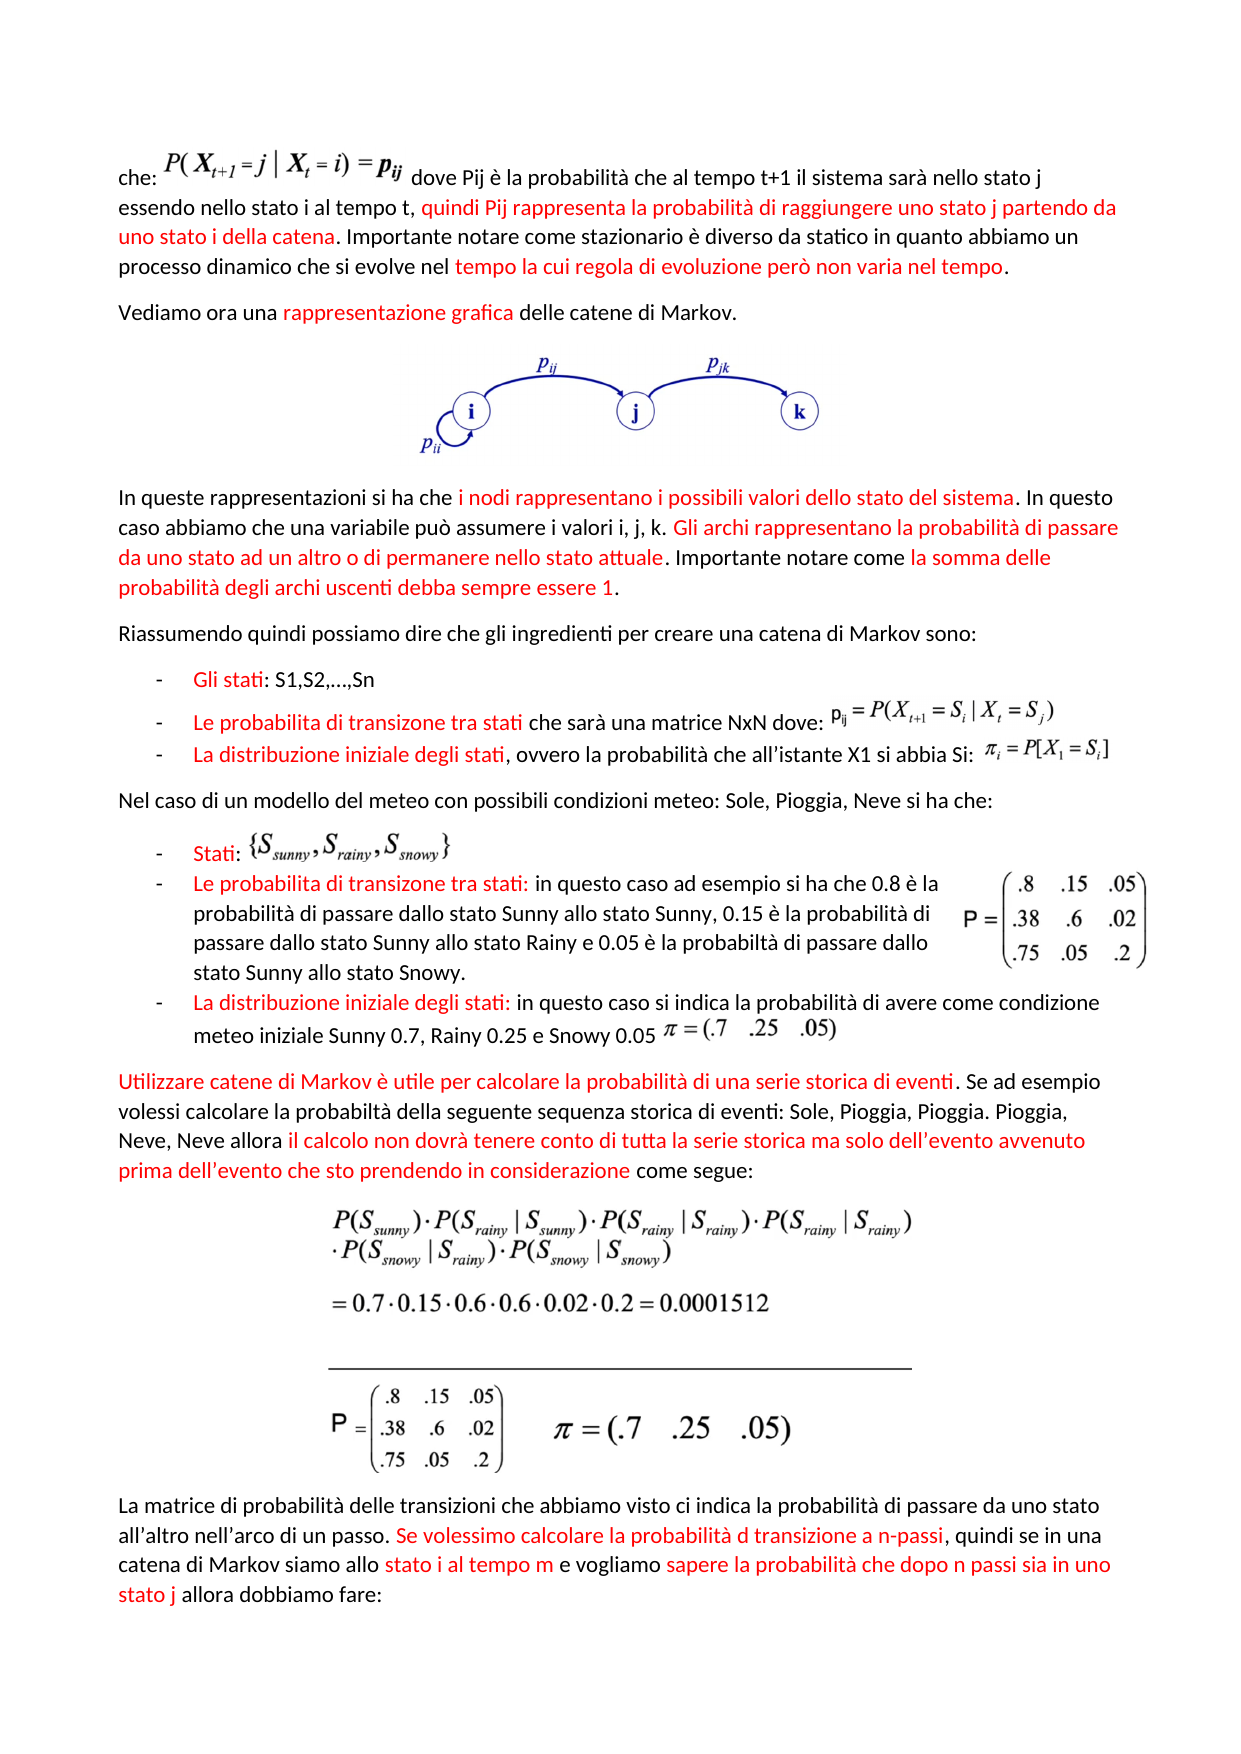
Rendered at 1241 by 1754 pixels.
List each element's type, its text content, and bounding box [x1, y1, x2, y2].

picture [162, 147, 406, 186]
list Le probabilita di transizone tra stati: in questo caso ad esempio si ha che 0.8 è la probabilità di passare dallo stato Sunny allo stato Sunny, 0.15 è la probabilità di passare dallo stato Sunny allo stato Rainy e 0.05 è la probabiltà di passare dallo stato Sunny allo stato Snowy. [156, 869, 1122, 986]
text Nel caso di un modello del meteo con possibili condizioni meteo: Sole, Pioggia, Neve si ha che: [118, 786, 1122, 814]
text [118, 148, 1122, 280]
picture [328, 1202, 912, 1473]
picture [662, 1017, 840, 1043]
list Stati: [156, 833, 1122, 867]
text Riassumendo quindi possiamo dire che gli ingredienti per creare una catena di Markov sono: [118, 619, 1122, 647]
text In queste rappresentazioni si ha che i nodi rappresentano i possibili valori dello stato del sistema. In questo caso abbiamo che una variabile può assumere i valori i, j, k. Gli archi rappresentano la probabilità di passare da uno stato ad un altro o di permanere nello stato attuale. Importante notare come la somma delle probabilità degli archi uscenti debba sempre essere 1. [118, 483, 1122, 601]
picture [980, 737, 1114, 763]
list Gli stati: S1,S2,…,Sn [156, 665, 1122, 693]
picture [246, 832, 454, 862]
picture [829, 695, 1054, 730]
list La distribuzione iniziale degli stati: in questo caso si indica la probabilità di avere come condizione meteo iniziale Sunny 0.7, Rainy 0.25 e Snowy 0.05 [156, 988, 1122, 1049]
text La matrice di probabilità delle transizioni che abbiamo visto ci indica la probabilità di passare da uno stato all’altro nell’arco di un passo. Se volessimo calcolare la probabilità d transizione a n-passi, quindi se in una catena di Markov siamo allo stato i al tempo m e vogliamo sapere la probabilità che dopo n passi sia in uno stato j allora dobbiamo fare: [118, 1491, 1122, 1608]
list La distribuzione iniziale degli stati, ovvero la probabilità che all’istante X1 si abbia Si: [156, 737, 1122, 768]
text Vediamo ora una rappresentazione grafica delle catene di Markov. [118, 298, 1122, 326]
text Utilizzare catene di Markov è utile per calcolare la probabilità di una serie storica di eventi. Se ad esempio volessi calcolare la probabiltà della seguente sequenza storica di eventi: Sole, Pioggia, Pioggia. Pioggia, Neve, Neve allora il calcolo non dovrà tenere conto di tutta la serie storica ma solo dell’evento avvenuto prima dell’evento che sto prendendo in considerazione come segue: [118, 1067, 1122, 1184]
picture [392, 344, 848, 466]
list Le probabilita di transizone tra stati che sarà una matrice NxN dove: [156, 695, 1122, 736]
picture [957, 861, 1155, 972]
